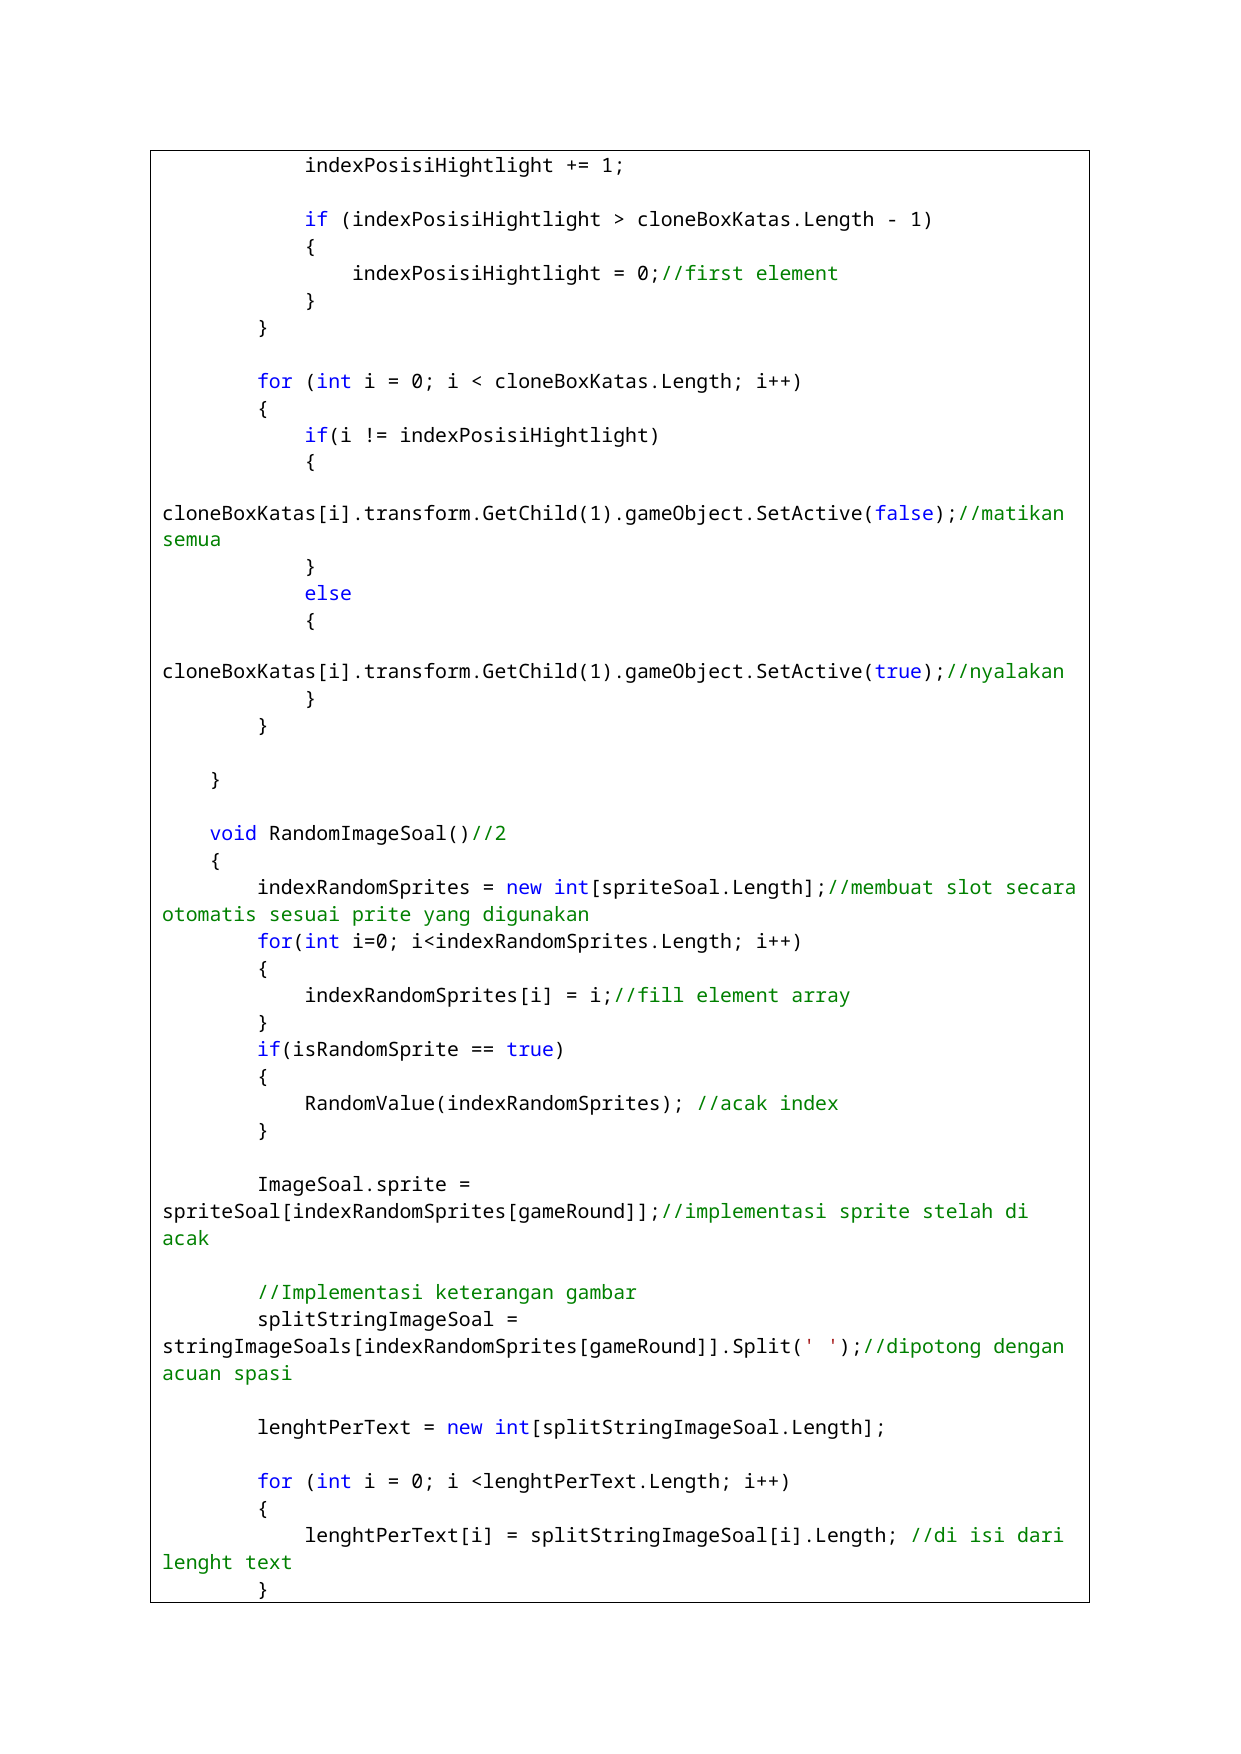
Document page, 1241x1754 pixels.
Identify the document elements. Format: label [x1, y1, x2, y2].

table_header [151, 151, 1089, 1602]
